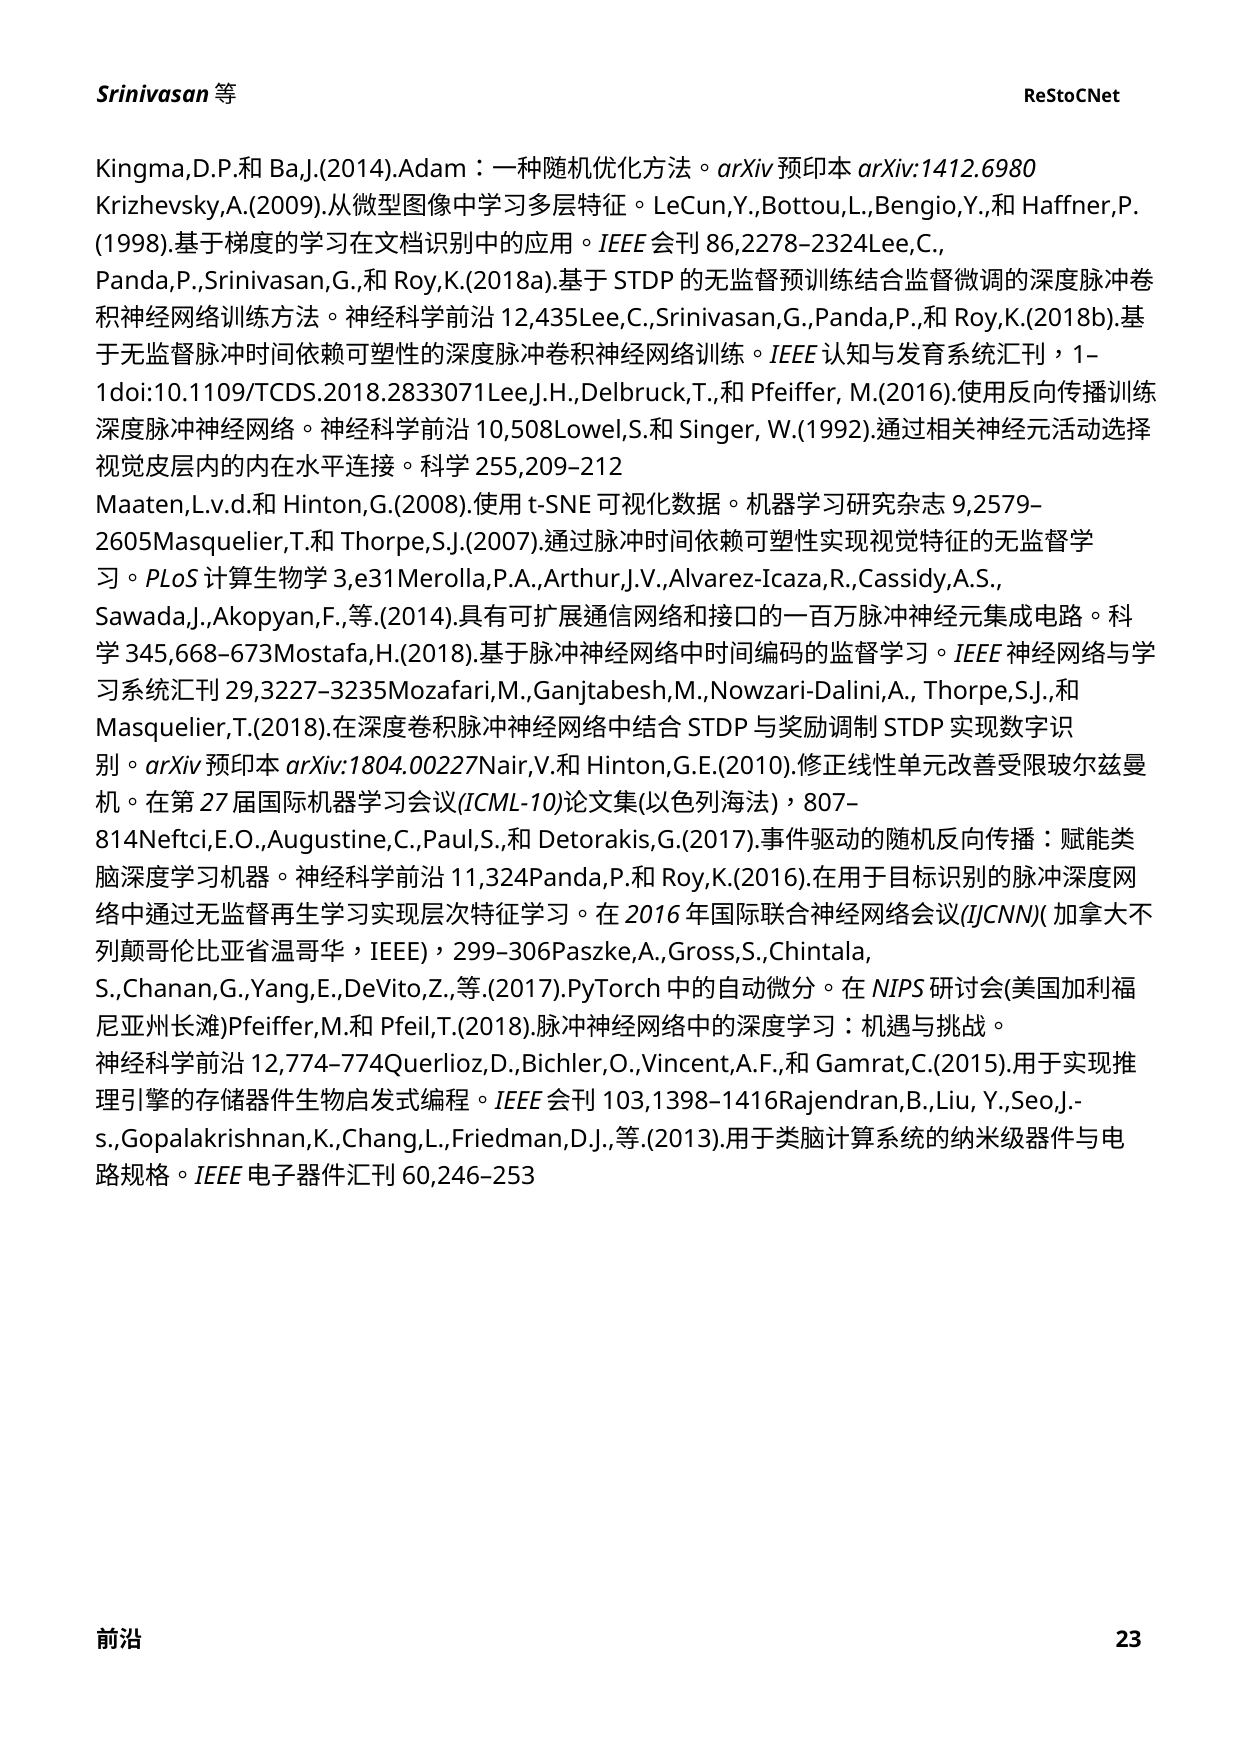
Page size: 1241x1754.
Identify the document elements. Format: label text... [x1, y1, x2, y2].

text 神经科学前沿12,774–774Querlioz,D.,Bichler,O.,Vincent,A.F.,和Gamrat,C.(2015).用于实现推理引擎的存储器件生物启发式编程。IEEE会刊103,1398–1416Rajendran,B.,Liu, Y.,Seo,J.-s.,Gopalakrishnan,K.,Chang,L.,Friedman,D.J.,等.(2013).用于类脑计算系统的纳米级器件与电路规格。IEEE电子器件汇刊60,246–253 [95, 1043, 1143, 1192]
text 前沿 23 [96, 1621, 1158, 1654]
text Kingma,D.P.和Ba,J.(2014).Adam：一种随机优化方法。arXiv预印本arXiv:1412.6980 Krizhevsky,A.(2009).从微型图像中学习多层特征。LeCun,Y.,Bottou,L.,Bengio,Y.,和Haffner,P.(1998).基于梯度的学习在文档识别中的应用。IEEE会刊86,2278–2324Lee,C., Panda,P.,Srinivasan,G.,和Roy,K.(2018a).基于STDP的无监督预训练结合监督微调的深度脉冲卷积神经网络训练方法。神经科学前沿12,435Lee,C.,Srinivasan,G.,Panda,P.,和Roy,K.(2018b).基于无监督脉冲时间依赖可塑性的深度脉冲卷积神经网络训练。IEEE认知与发育系统汇刊，1–1doi:10.1109/TCDS.2018.2833071Lee,J.H.,Delbruck,T.,和Pfeiffer, M.(2016).使用反向传播训练深度脉冲神经网络。神经科学前沿10,508Lowel,S.和Singer, W.(1992).通过相关神经元活动选择视觉皮层内的内在水平连接。科学255,209–212 Maaten,L.v.d.和Hinton,G.(2008).使用t-SNE可视化数据。机器学习研究杂志9,2579–2605Masquelier,T.和Thorpe,S.J.(2007).通过脉冲时间依赖可塑性实现视觉特征的无监督学习。PLoS计算生物学3,e31Merolla,P.A.,Arthur,J.V.,Alvarez-Icaza,R.,Cassidy,A.S., Sawada,J.,Akopyan,F.,等.(2014).具有可扩展通信网络和接口的一百万脉冲神经元集成电路。科学345,668–673Mostafa,H.(2018).基于脉冲神经网络中时间编码的监督学习。IEEE神经网络与学习系统汇刊29,3227–3235Mozafari,M.,Ganjtabesh,M.,Nowzari-Dalini,A., Thorpe,S.J.,和Masquelier,T.(2018).在深度卷积脉冲神经网络中结合STDP与奖励调制STDP实现数字识别。arXiv预印本arXiv:1804.00227Nair,V.和Hinton,G.E.(2010).修正线性单元改善受限玻尔兹曼机。在第27届国际机器学习会议(ICML-10)论文集(以色列海法)，807–814Neftci,E.O.,Augustine,C.,Paul,S.,和Detorakis,G.(2017).事件驱动的随机反向传播：赋能类脑深度学习机器。神经科学前沿11,324Panda,P.和Roy,K.(2016).在用于目标识别的脉冲深度网络中通过无监督再生学习实现层次特征学习。在2016年国际联合神经网络会议(IJCNN)( 加拿大不列颠哥伦比亚省温哥华，IEEE)，299–306Paszke,A.,Gross,S.,Chintala, S.,Chanan,G.,Yang,E.,DeVito,Z.,等.(2017).PyTorch中的自动微分。在NIPS研讨会(美国加利福尼亚州长滩)Pfeiffer,M.和Pfeil,T.(2018).脉冲神经网络中的深度学习：机遇与挑战。 [95, 148, 1158, 1043]
text Srinivasan等 ReStoCNet [96, 78, 1158, 109]
